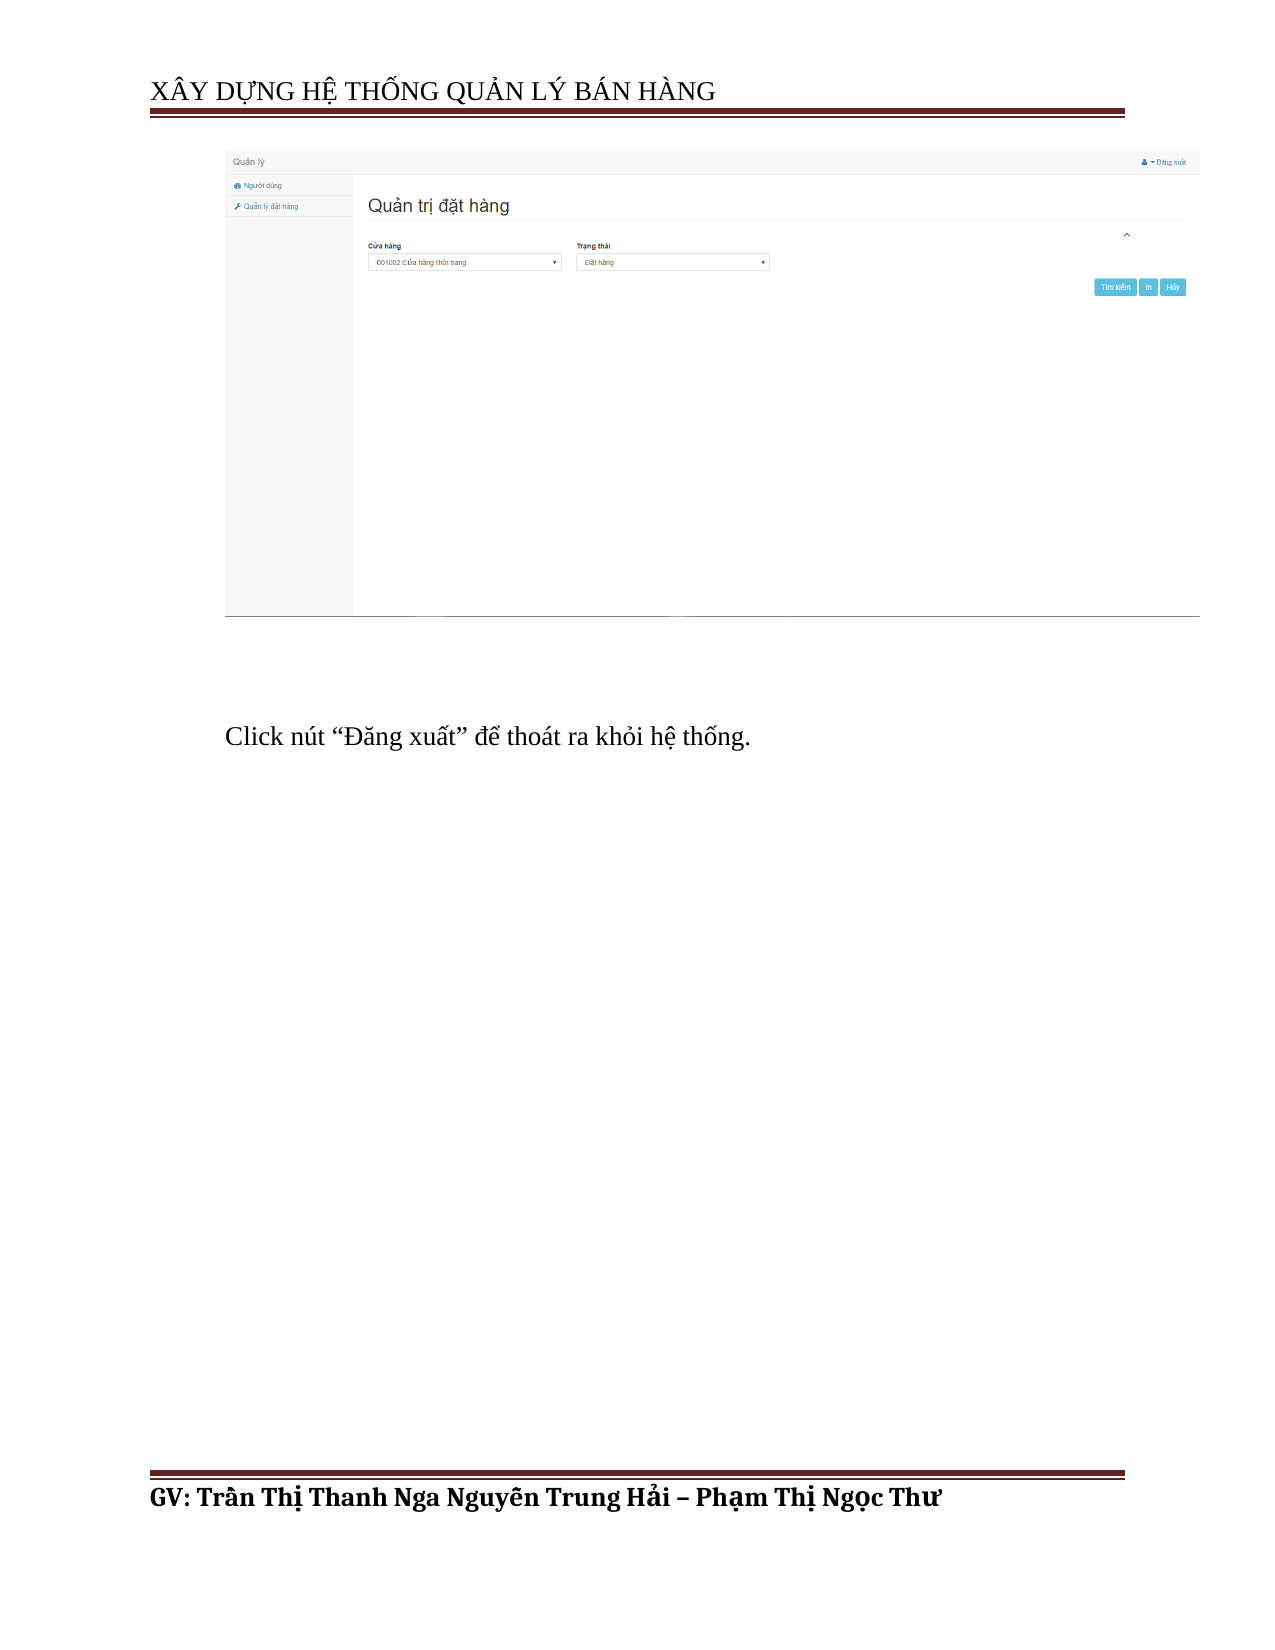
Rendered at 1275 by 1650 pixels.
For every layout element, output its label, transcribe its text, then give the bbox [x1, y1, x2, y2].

text Click nút “Đăng xuất” để thoát ra khỏi hệ thống. [150, 721, 1125, 752]
picture [225, 150, 1200, 617]
